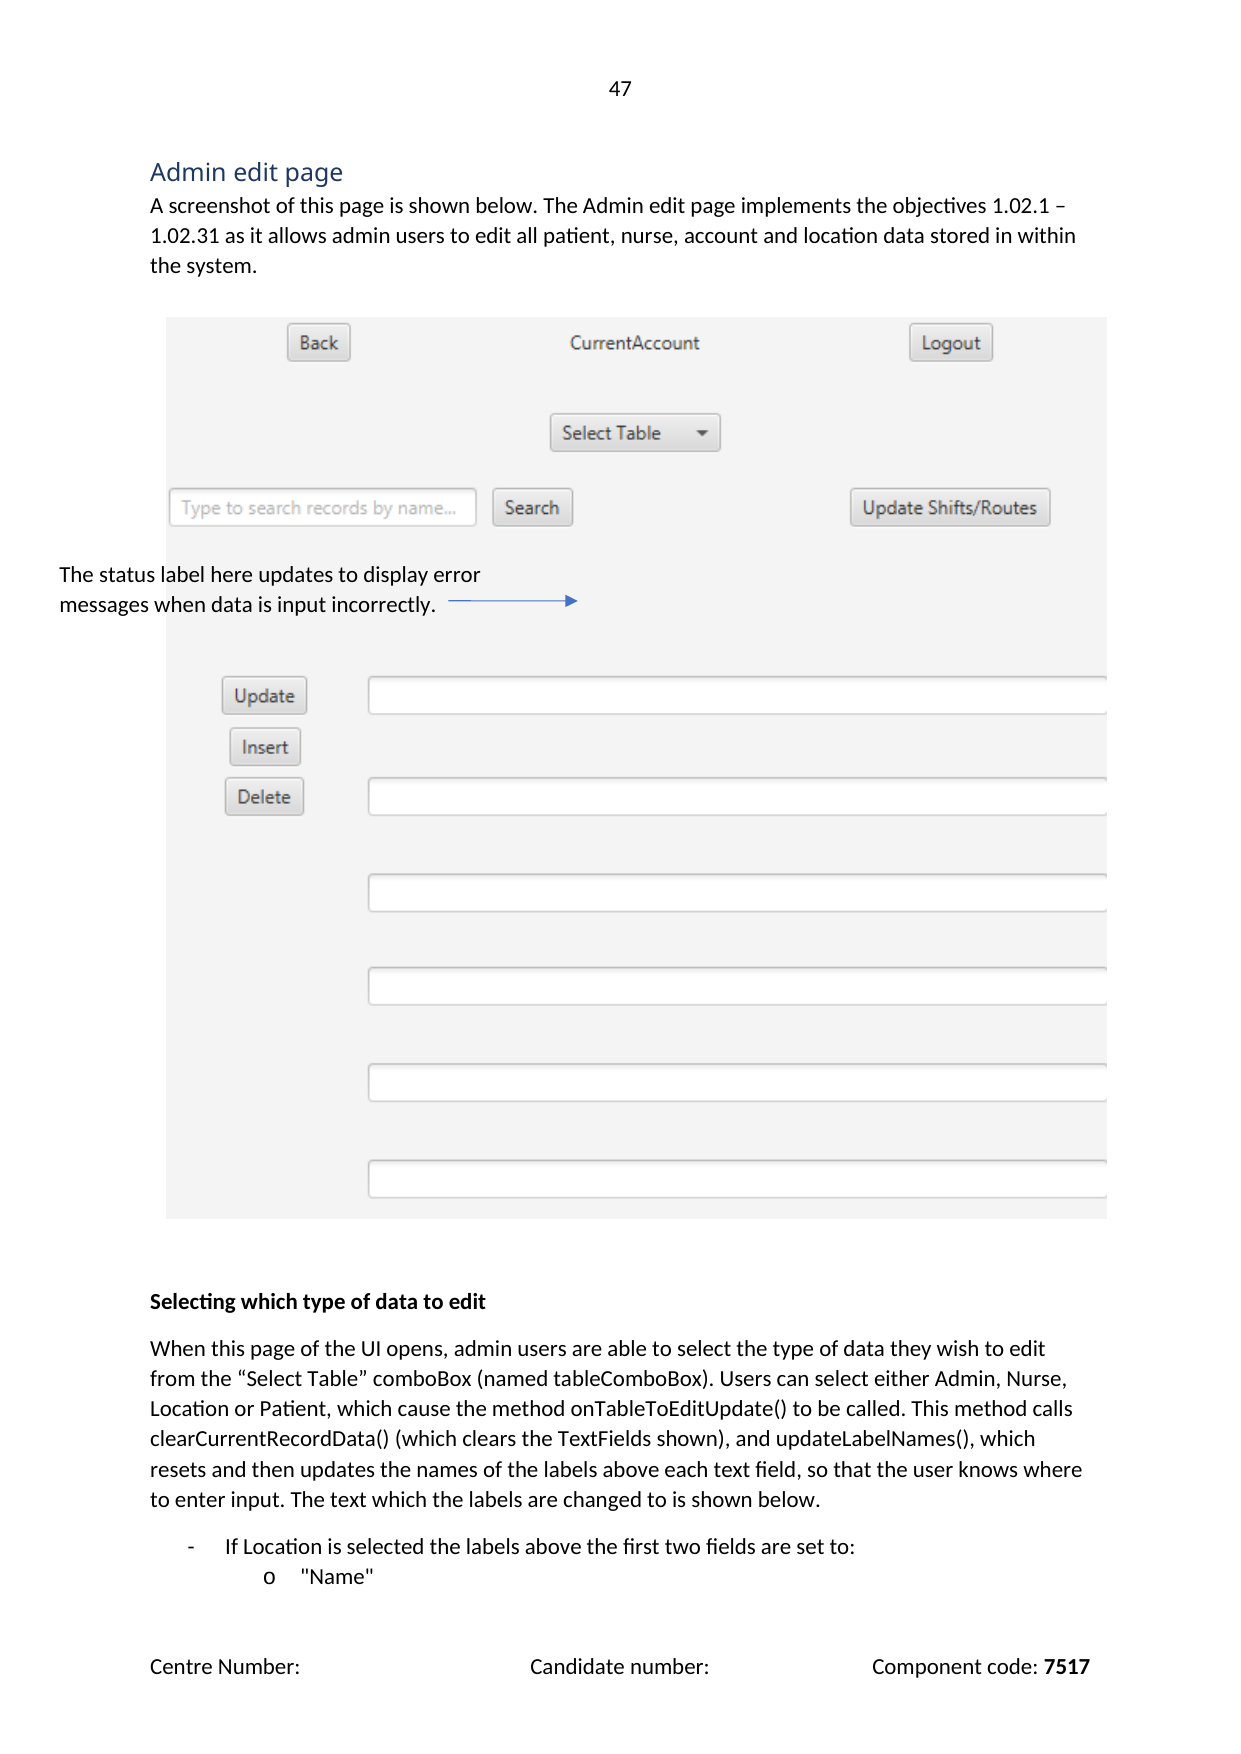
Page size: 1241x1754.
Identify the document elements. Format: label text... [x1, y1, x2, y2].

text A screenshot of this page is shown below. The Admin edit page implements the objectives 1.02.1 – 1.02.31 as it allows admin users to edit all patient, nurse, account and location data stored in within the system. [150, 191, 1090, 279]
picture [166, 317, 1107, 1219]
text When this page of the UI opens, admin users are able to select the type of data they wish to edit from the “Select Table” comboBox (named tableComboBox). Users can select either Admin, Nurse, Location or Patient, which cause the method onTableToEditUpdate() to be called. This method calls clearCurrentRecordData() (which clears the TextFields shown), and updateLabelNames(), which resets and then updates the names of the labels above each text field, so that the user knows where to enter input. The text which the labels are changed to is shown below. [150, 1334, 1090, 1513]
list "Name" [262, 1562, 1090, 1591]
subtitle Admin edit page [150, 154, 1090, 188]
list If Location is selected the labels above the first two fields are set to: [187, 1532, 1090, 1560]
text Selecting which type of data to edit [150, 1287, 1090, 1315]
